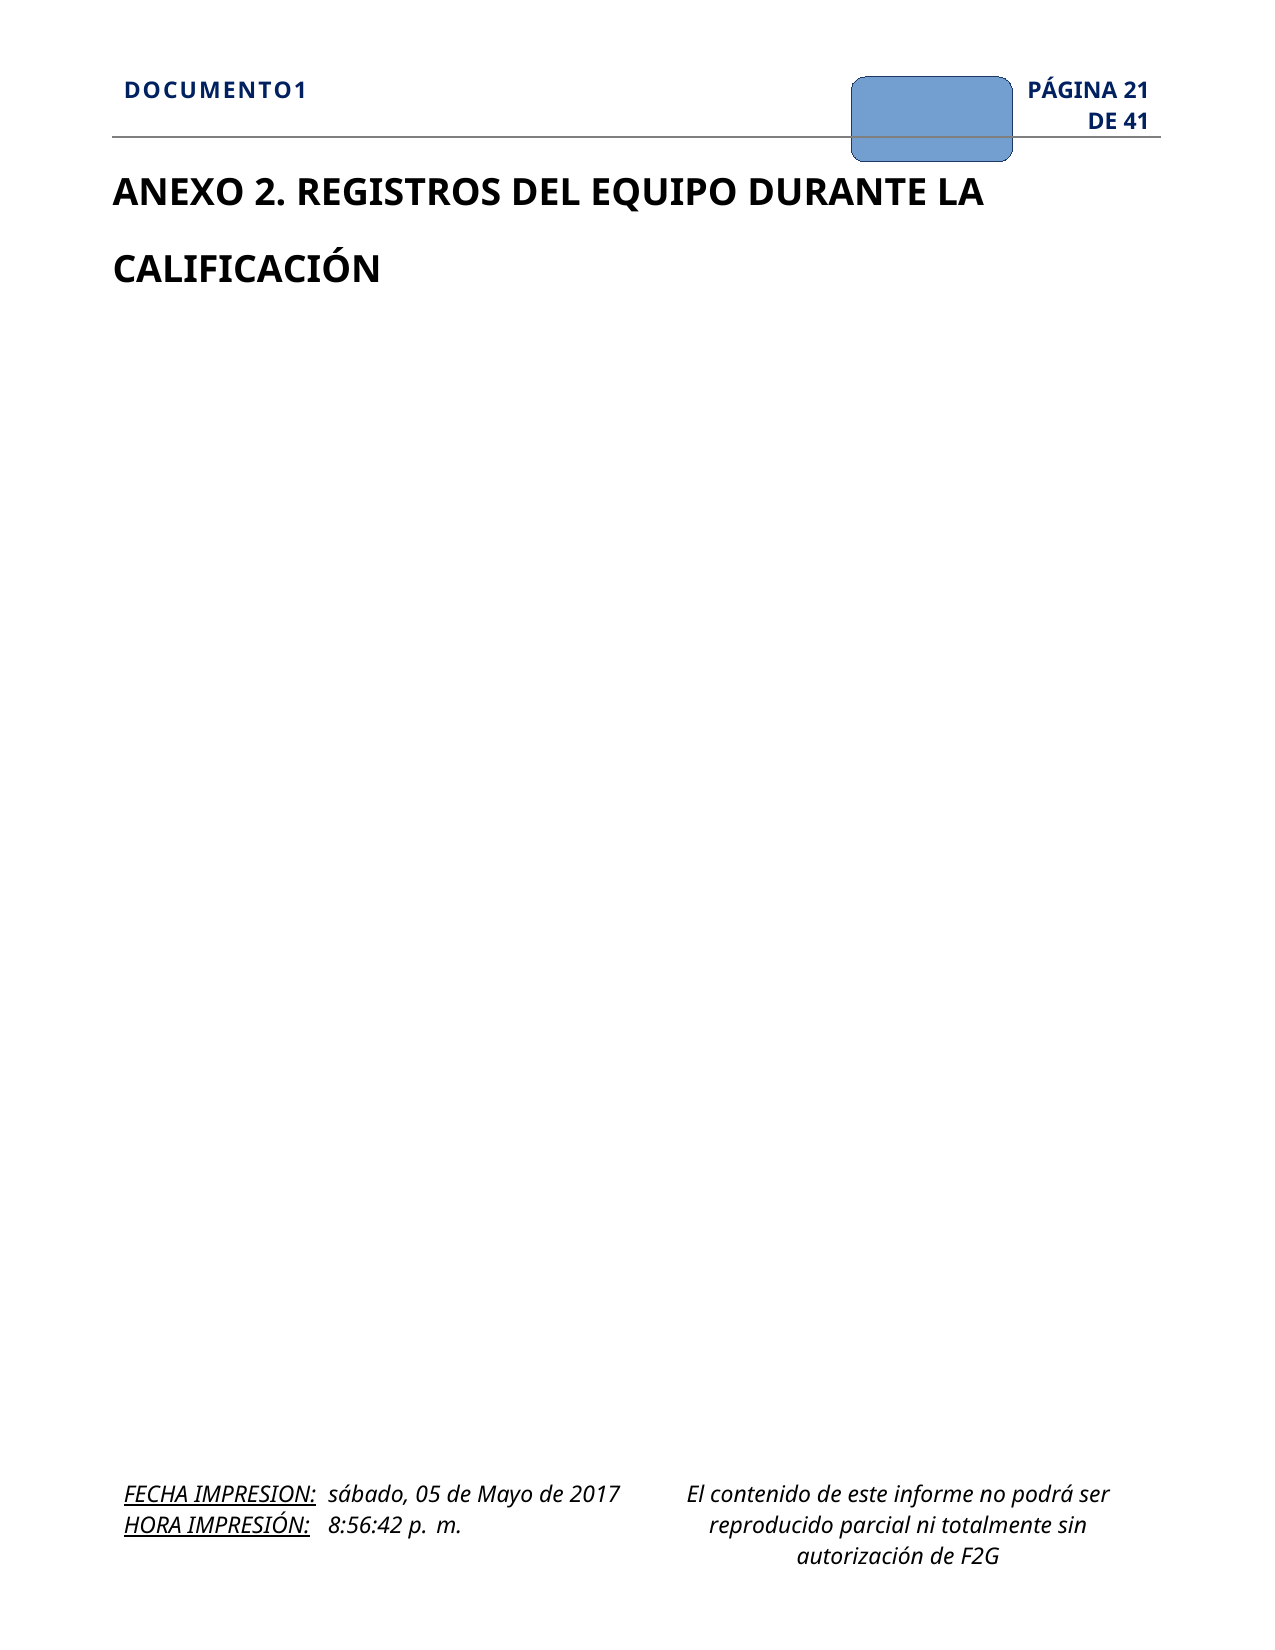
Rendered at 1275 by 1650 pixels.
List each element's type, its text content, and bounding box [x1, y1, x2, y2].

text ANEXO 2. REGISTROS DEL EQUIPO DURANTE LA CALIFICACIÓN [112, 165, 1163, 1478]
